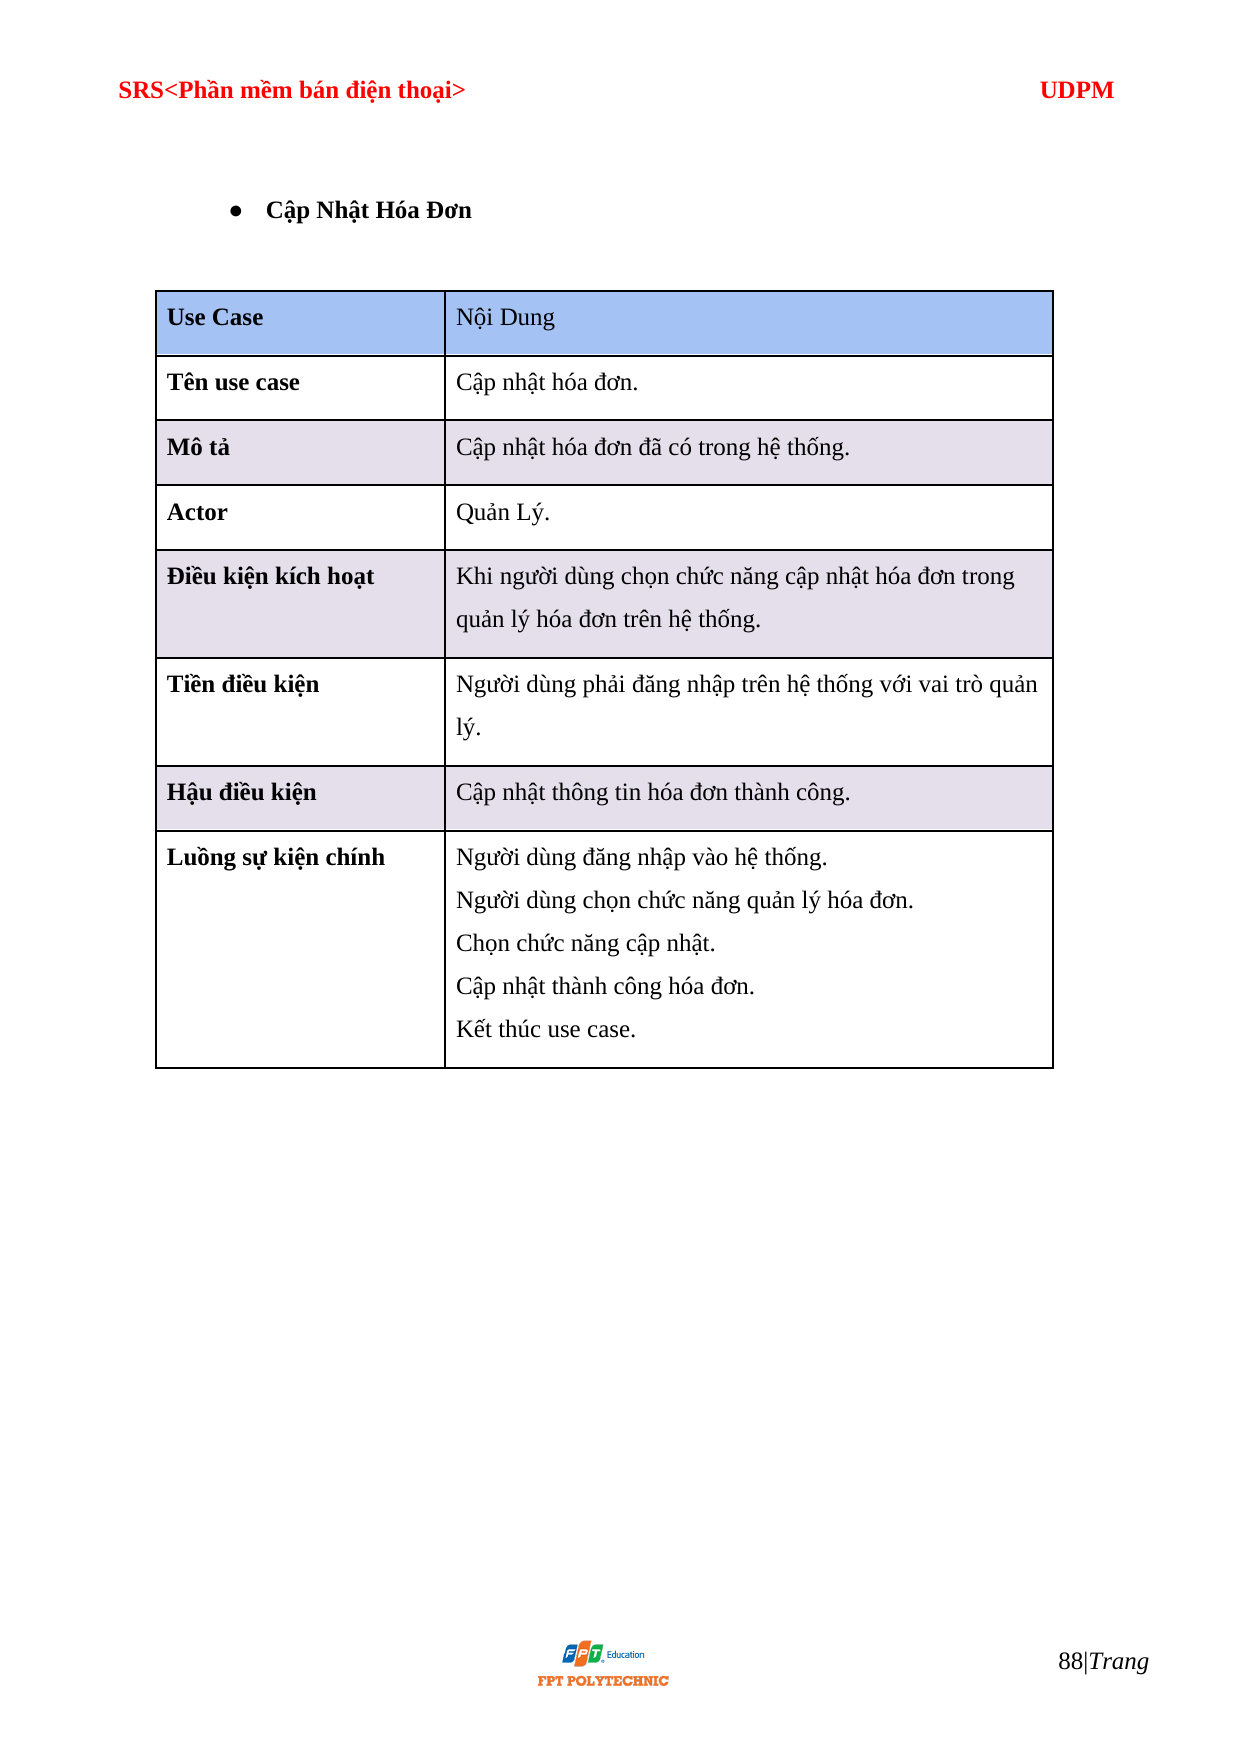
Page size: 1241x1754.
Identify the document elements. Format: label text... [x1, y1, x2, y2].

table_cell Tiền điều kiện [157, 659, 444, 765]
table_cell Quản Lý. [446, 486, 1052, 549]
table_header Use Case [157, 292, 444, 354]
table_cell Actor [157, 486, 444, 549]
table_header Nội Dung [446, 292, 1052, 354]
table_cell Mô tả [157, 421, 444, 484]
table_cell Hậu điều kiện [157, 767, 444, 829]
table_cell Người dùng phải đăng nhập trên hệ thống với vai trò quản lý. [446, 659, 1052, 765]
table_cell Luồng sự kiện chính [157, 832, 444, 1067]
table_cell Tên use case [157, 357, 444, 419]
table_cell Cập nhật hóa đơn. [446, 357, 1052, 419]
table_cell Người dùng đăng nhập vào hệ thống. Người dùng chọn chức năng quản lý hóa đơn. Chọn chức năng cập nhật. Cập nhật thành công hóa đơn. Kết thúc use case. [446, 832, 1052, 1067]
picture [533, 1634, 673, 1696]
subtitle Cập Nhật Hóa Đơn [228, 195, 1152, 224]
table_cell Khi người dùng chọn chức năng cập nhật hóa đơn trong quản lý hóa đơn trên hệ thống. [446, 551, 1052, 657]
table_cell Điều kiện kích hoạt [157, 551, 444, 657]
table_cell Cập nhật hóa đơn đã có trong hệ thống. [446, 421, 1052, 484]
table_cell Cập nhật thông tin hóa đơn thành công. [446, 767, 1052, 829]
